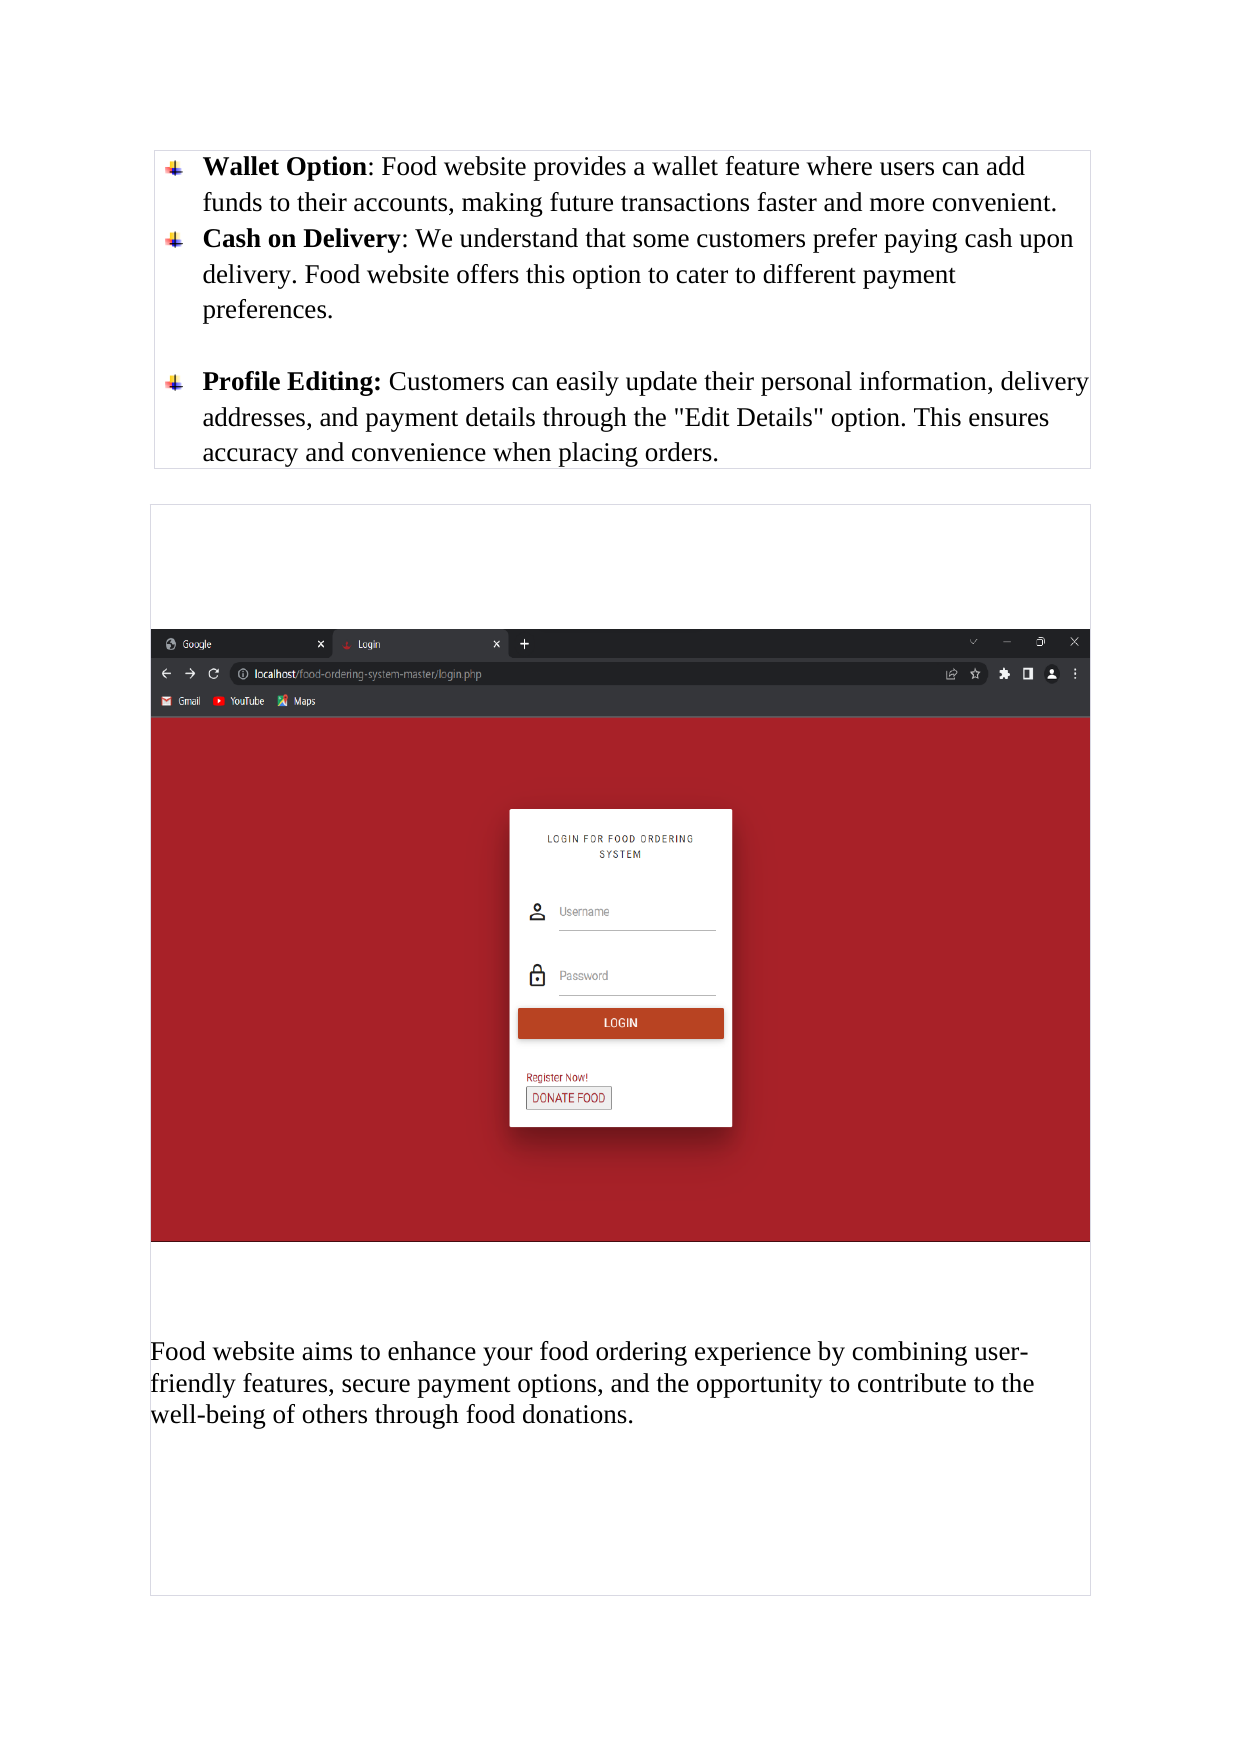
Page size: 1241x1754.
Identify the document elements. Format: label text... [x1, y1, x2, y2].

list Profile Editing: Customers can easily update their personal information, delivery addresses, and payment details through the "Edit Details" option. This ensures accuracy and convenience when placing orders. [155, 364, 1090, 468]
text Food website aims to enhance your food ordering experience by combining user-friendly features, secure payment options, and the opportunity to contribute to the well-being of others through food donations. [151, 1335, 1090, 1429]
list Cash on Delivery: We understand that some customers prefer paying cash upon delivery. Food website offers this option to cater to different payment preferences. [155, 221, 1090, 324]
picture [165, 230, 183, 248]
picture [151, 629, 1090, 1242]
picture [165, 373, 183, 391]
list Wallet Option: Food website provides a wallet feature where users can add funds to their accounts, making future transactions faster and more convenient. [155, 151, 1090, 217]
picture [165, 159, 183, 176]
